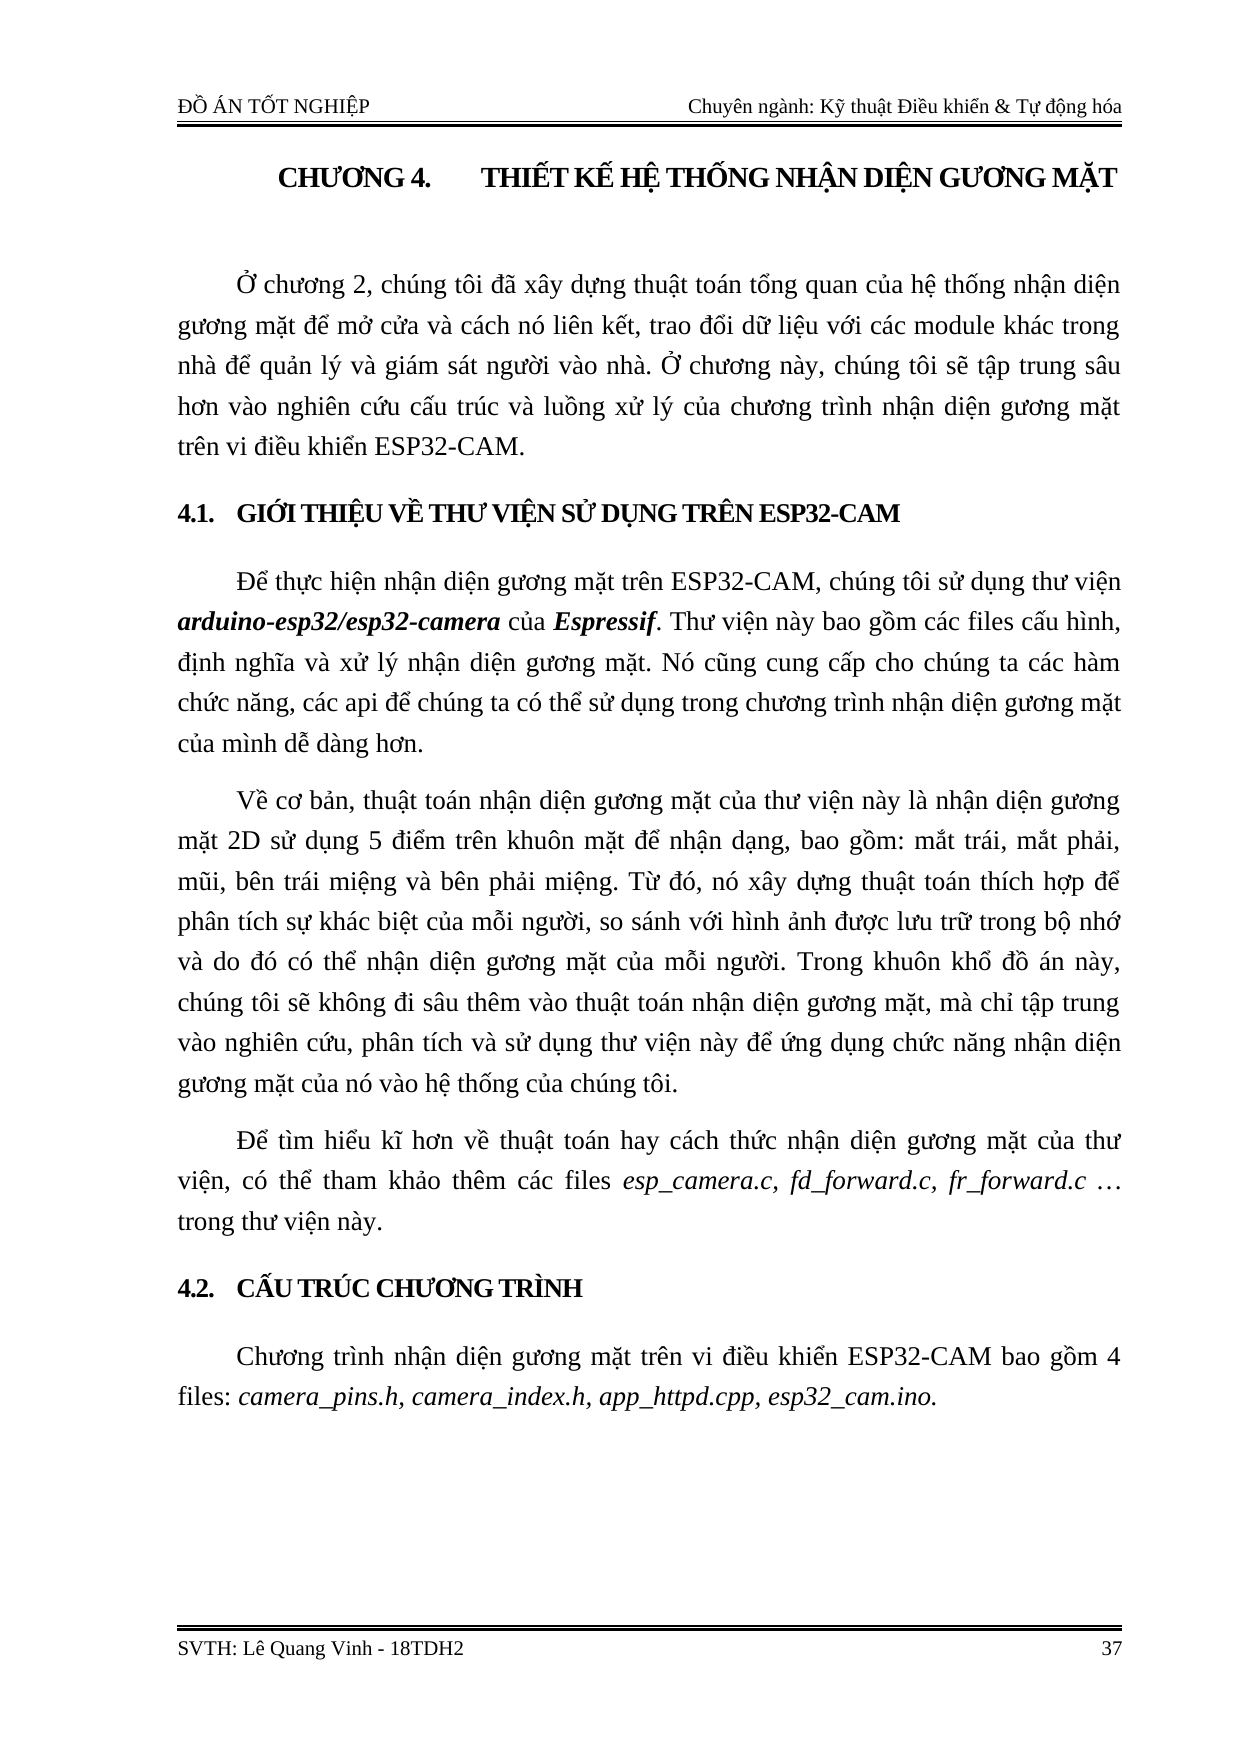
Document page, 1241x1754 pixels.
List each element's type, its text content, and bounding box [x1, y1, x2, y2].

text Ở chương 2, chúng tôi đã xây dựng thuật toán tổng quan của hệ thống nhận diện gương mặt để mở cửa và cách nó liên kết, trao đổi dữ liệu với các module khác trong nhà để quản lý và giám sát người vào nhà. Ở chương này, chúng tôi sẽ tập trung sâu hơn vào nghiên cứu cấu trúc và luồng xử lý của chương trình nhận diện gương mặt trên vi điều khiển ESP32-CAM. [177, 268, 1122, 461]
text Về cơ bản, thuật toán nhận diện gương mặt của thư viện này là nhận diện gương mặt 2D sử dụng 5 điểm trên khuôn mặt để nhận dạng, bao gồm: mắt trái, mắt phải, mũi, bên trái miệng và bên phải miệng. Từ đó, nó xây dựng thuật toán thích hợp để phân tích sự khác biệt của mỗi người, so sánh với hình ảnh được lưu trữ trong bộ nhớ và do đó có thể nhận diện gương mặt của mỗi người. Trong khuôn khổ đồ án này, chúng tôi sẽ không đi sâu thêm vào thuật toán nhận diện gương mặt, mà chỉ tập trung vào nghiên cứu, phân tích và sử dụng thư viện này để ứng dụng chức năng nhận diện gương mặt của nó vào hệ thống của chúng tôi. [177, 784, 1122, 1098]
subtitle THIẾT KẾ HỆ THỐNG NHẬN DIỆN GƯƠNG MẶT [215, 160, 1122, 194]
subtitle Cấu trúc chương trình [177, 1272, 1122, 1303]
text Để thực hiện nhận diện gương mặt trên ESP32-CAM, chúng tôi sử dụng thư viện arduino-esp32/esp32-camera của Espressif. Thư viện này bao gồm các files cấu hình, định nghĩa và xử lý nhận diện gương mặt. Nó cũng cung cấp cho chúng ta các hàm chức năng, các api để chúng ta có thể sử dụng trong chương trình nhận diện gương mặt của mình dễ dàng hơn. [177, 565, 1122, 758]
subtitle Giới thiệu về thư viện sử dụng trên ESP32-CAM [177, 497, 1122, 529]
text Chương trình nhận diện gương mặt trên vi điều khiển ESP32-CAM bao gồm 4 files: camera_pins.h, camera_index.h, app_httpd.cpp, esp32_cam.ino. [177, 1339, 1122, 1411]
text Để tìm hiểu kĩ hơn về thuật toán hay cách thức nhận diện gương mặt của thư viện, có thể tham khảo thêm các files esp_camera.c, fd_forward.c, fr_forward.c … trong thư viện này. [177, 1124, 1122, 1236]
